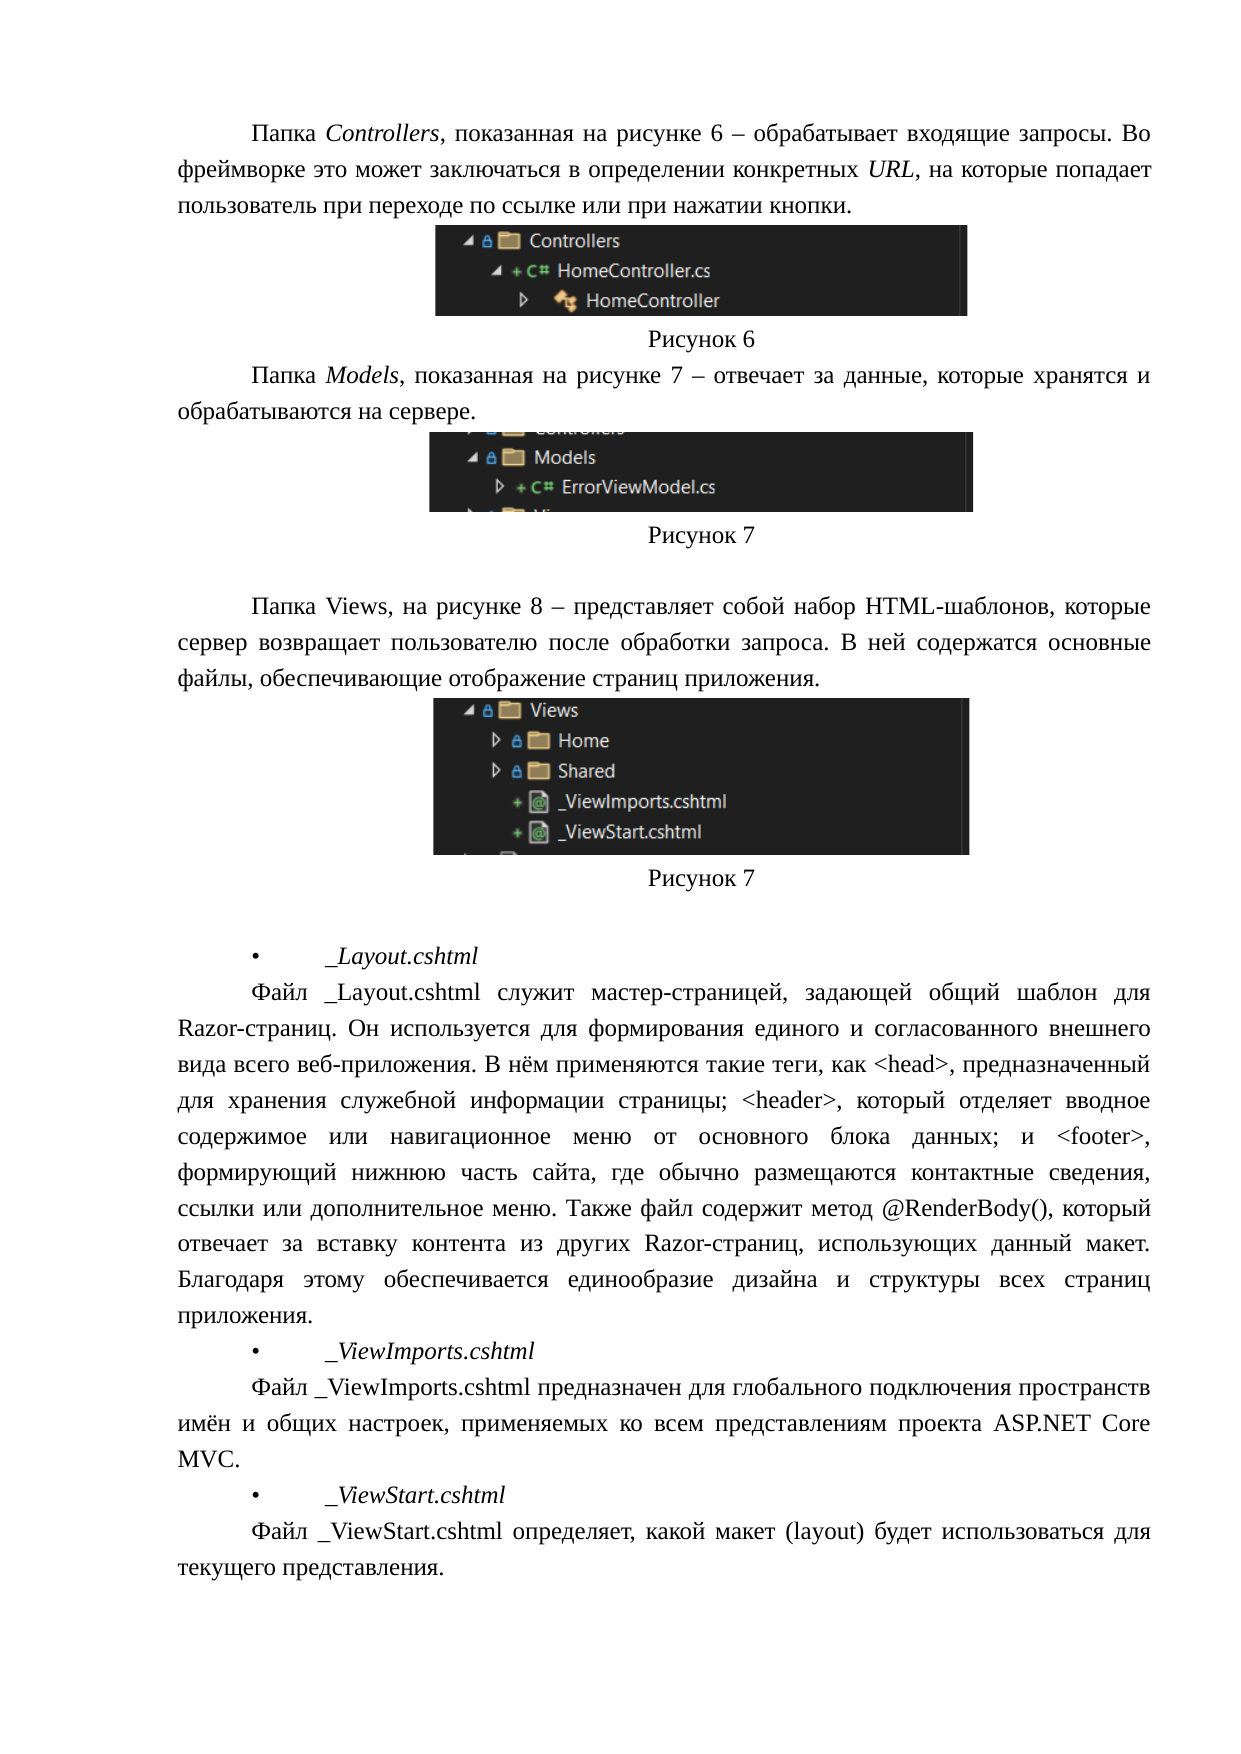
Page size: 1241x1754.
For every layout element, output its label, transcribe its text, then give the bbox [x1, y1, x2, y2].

picture [429, 432, 974, 512]
picture [433, 698, 970, 855]
picture [435, 225, 968, 316]
text Рисунок 6 [177, 324, 1152, 353]
text Рисунок 7 [177, 863, 1152, 891]
list _ViewImports.cshtml [177, 1336, 1152, 1365]
text Файл _ViewStart.cshtml определяет, какой макет (layout) будет использоваться для текущего представления. [177, 1516, 1152, 1581]
text Папка Controllers, показанная на рисунке 6 – обрабатывает входящие запросы. Во фреймворке это может заключаться в определении конкретных URL, на которые попадает пользователь при переходе по ссылке или при нажатии кнопки. [177, 118, 1152, 219]
list _ViewStart.cshtml [177, 1480, 1152, 1509]
text Рисунок 7 [177, 520, 1152, 549]
text Папка Models, показанная на рисунке 7 – отвечает за данные, которые хранятся и обрабатываются на сервере. [177, 360, 1152, 425]
text Папка Views, на рисунке 8 – представляет собой набор HTML-шаблонов, которые сервер возвращает пользователю после обработки запроса. В ней содержатся основные файлы, обеспечивающие отображение страниц приложения. [177, 591, 1152, 692]
text Файл _Layout.cshtml служит мастер-страницей, задающей общий шаблон для Razor-страниц. Он используется для формирования единого и согласованного внешнего вида всего веб-приложения. В нём применяются такие теги, как <head>, предназначенный для хранения служебной информации страницы; <header>, который отделяет вводное содержимое или навигационное меню от основного блока данных; и <footer>, формирующий нижнюю часть сайта, где обычно размещаются контактные сведения, ссылки или дополнительное меню. Также файл содержит метод @RenderBody(), который отвечает за вставку контента из других Razor-страниц, использующих данный макет. Благодаря этому обеспечивается единообразие дизайна и структуры всех страниц приложения. [177, 977, 1152, 1329]
list _Layout.cshtml [177, 941, 1152, 970]
text Файл _ViewImports.cshtml предназначен для глобального подключения пространств имён и общих настроек, применяемых ко всем представлениям проекта ASP.NET Core MVC. [177, 1372, 1152, 1473]
